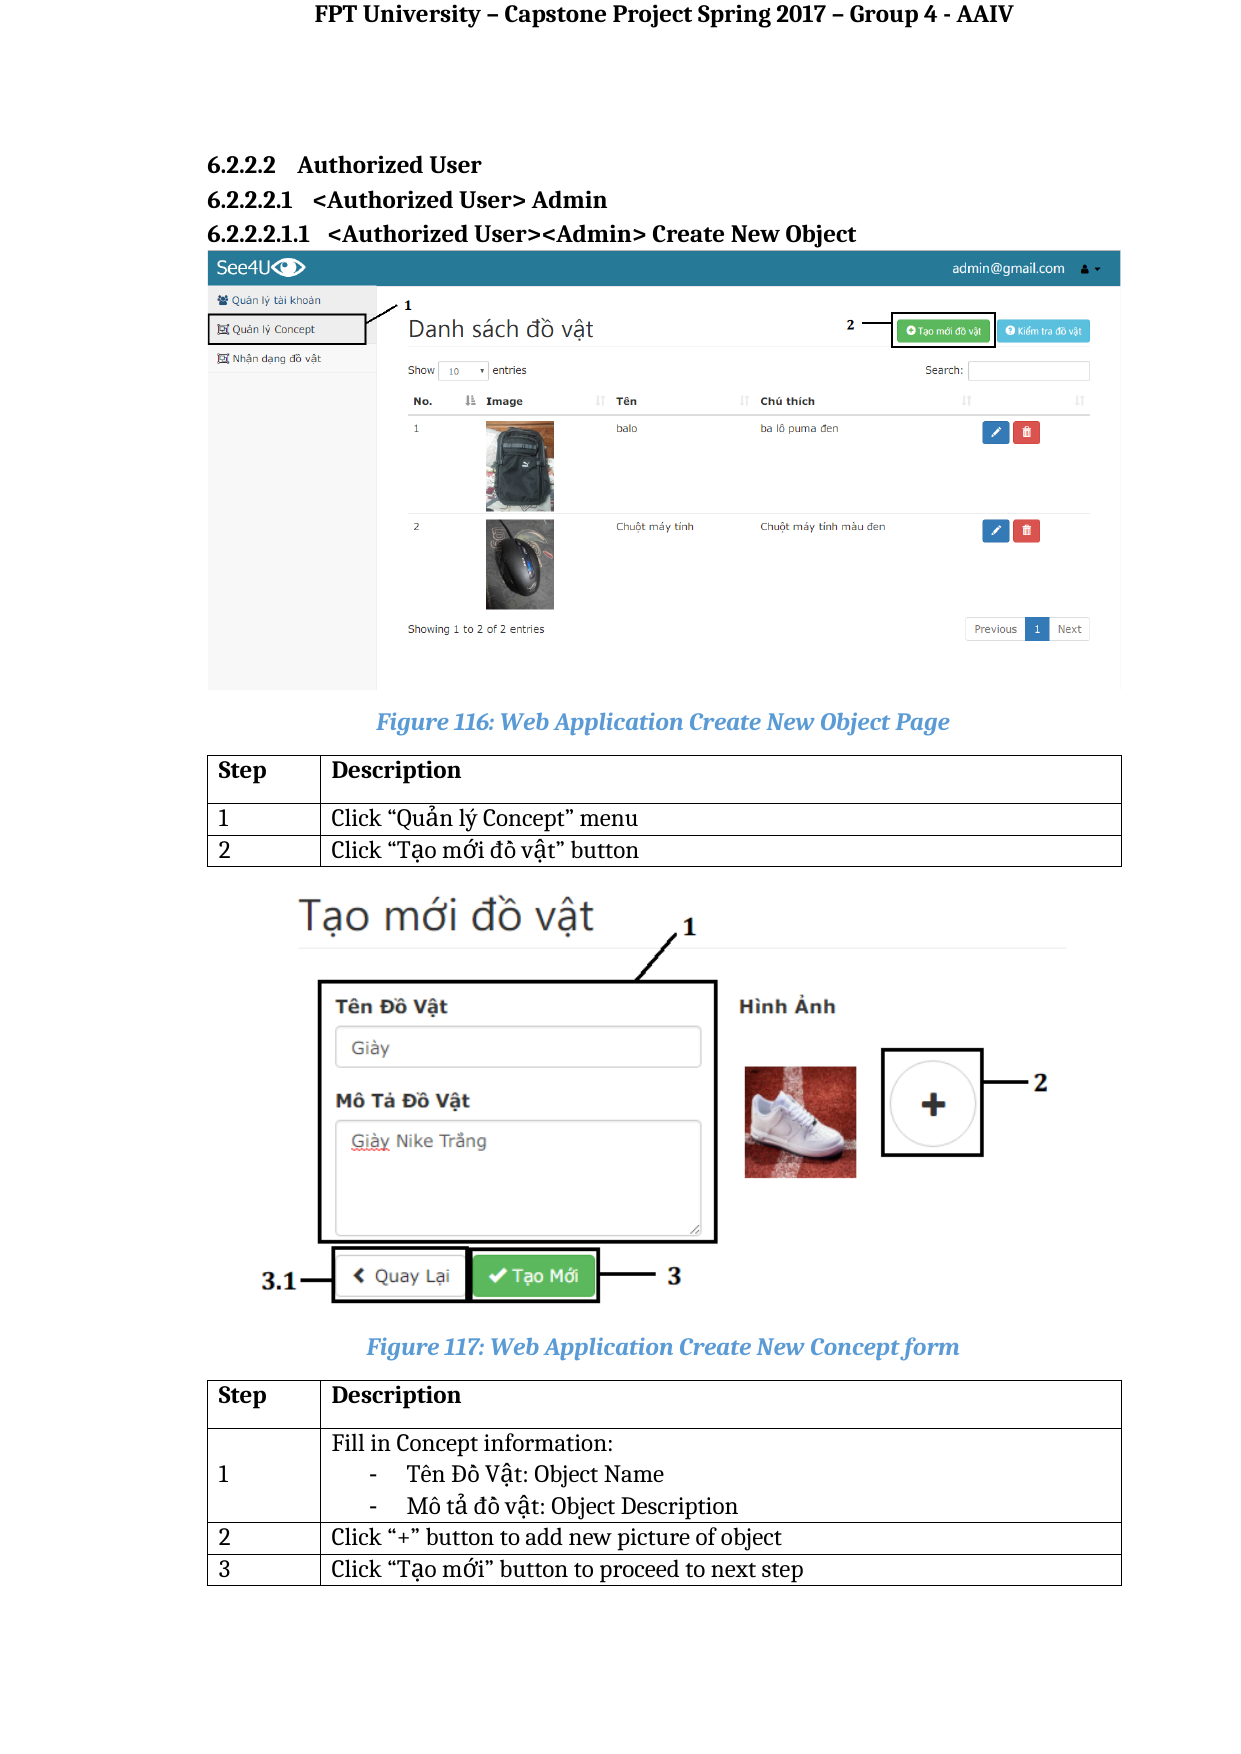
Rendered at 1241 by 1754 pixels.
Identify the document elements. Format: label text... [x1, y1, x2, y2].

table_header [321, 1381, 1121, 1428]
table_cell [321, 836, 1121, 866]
picture [262, 867, 1067, 1315]
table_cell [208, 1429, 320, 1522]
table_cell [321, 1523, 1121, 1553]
subtitle <Authorized User><Admin> Create New Object [207, 220, 1122, 249]
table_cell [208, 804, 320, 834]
subtitle <Authorized User> Admin [207, 186, 1122, 214]
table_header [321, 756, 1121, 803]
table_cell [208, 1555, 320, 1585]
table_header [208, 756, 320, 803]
picture [207, 250, 1121, 690]
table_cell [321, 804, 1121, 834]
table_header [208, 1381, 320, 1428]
text Figure 116: Web Application Create New Object Page [207, 708, 1122, 737]
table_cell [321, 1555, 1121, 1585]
subtitle Authorized User [207, 151, 1122, 180]
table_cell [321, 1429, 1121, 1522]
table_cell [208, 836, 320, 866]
text Figure 117: Web Application Create New Concept form [207, 1332, 1122, 1361]
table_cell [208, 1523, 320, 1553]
